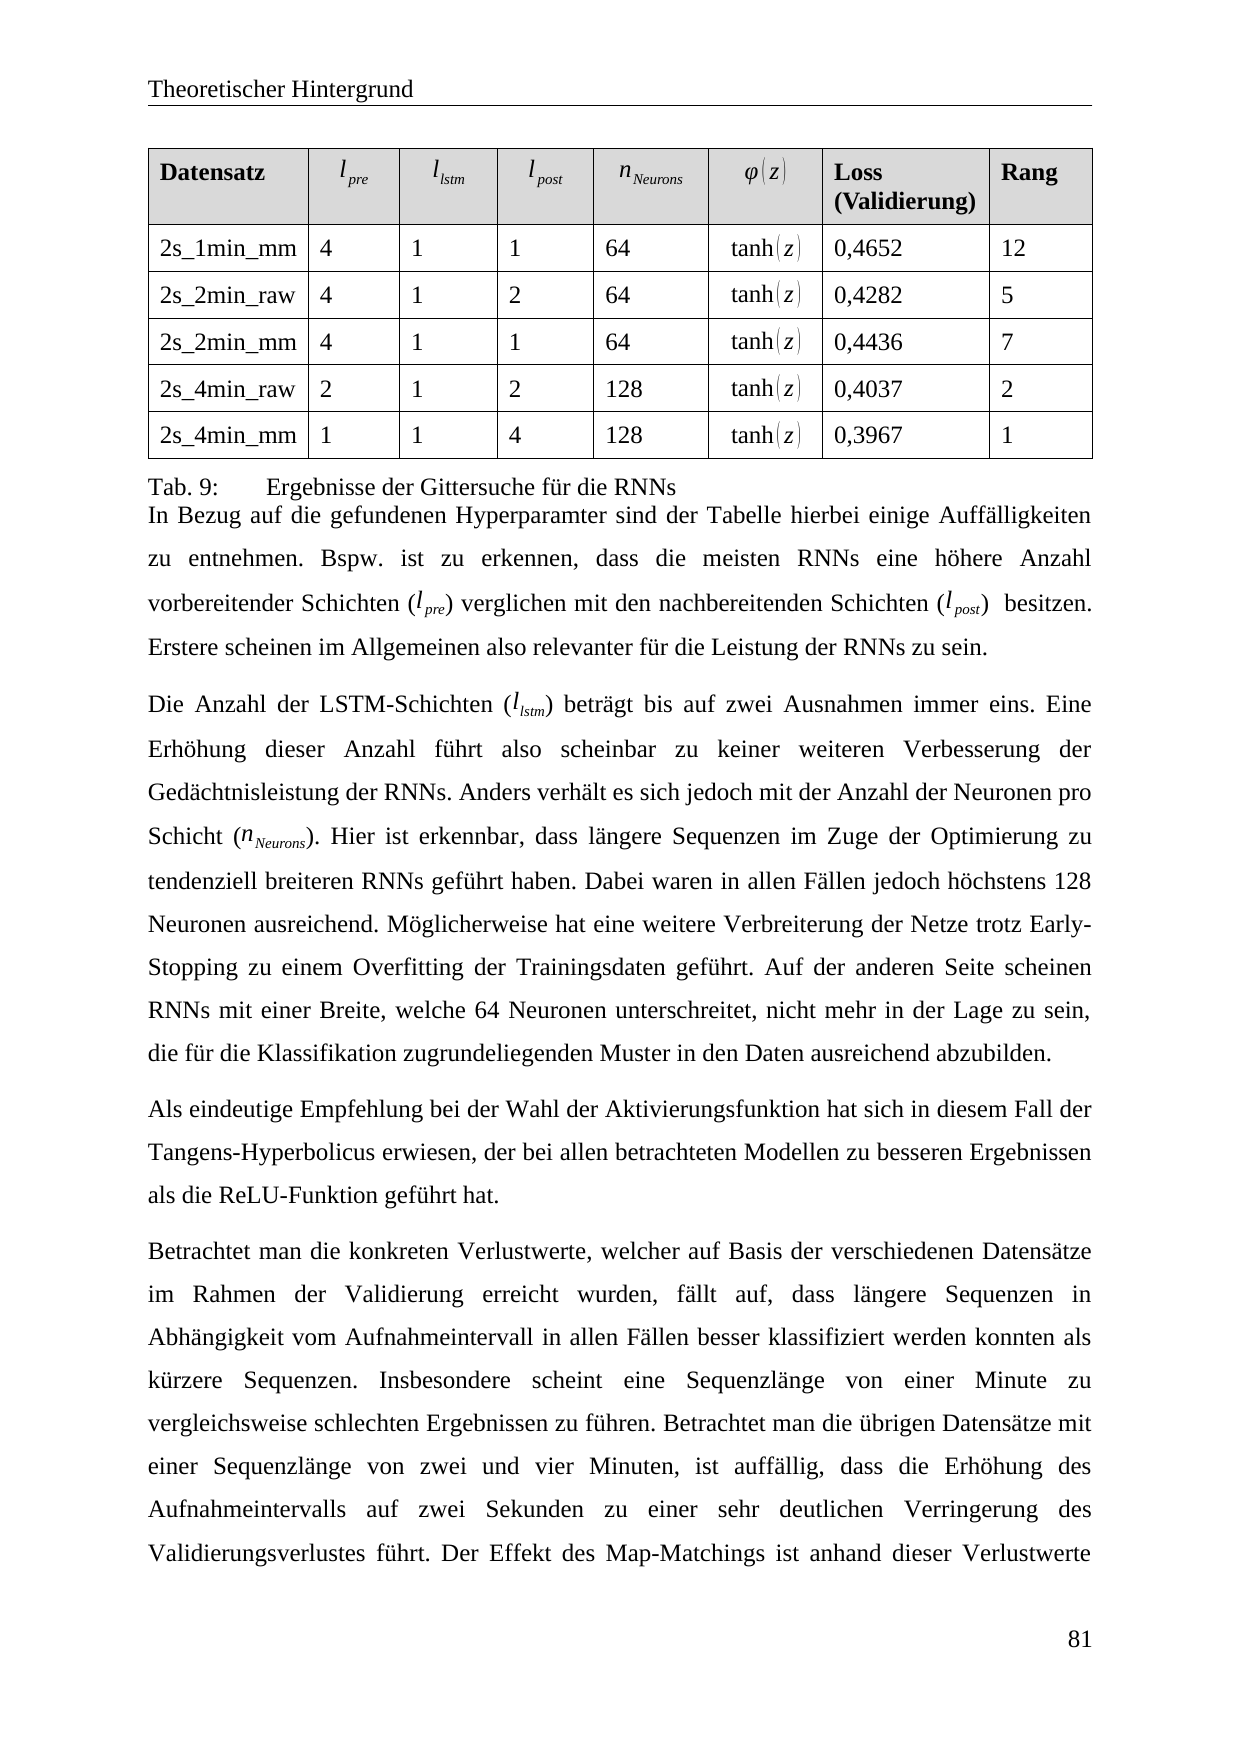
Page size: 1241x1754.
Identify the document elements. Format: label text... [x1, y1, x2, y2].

table_cell 4 [309, 319, 399, 364]
table_cell 2 [990, 365, 1092, 411]
table_header [498, 149, 593, 224]
table_cell 2s_4min_raw [149, 365, 308, 411]
table_cell 64 [594, 225, 708, 271]
table_cell 1 [498, 319, 593, 364]
table_cell 128 [594, 412, 708, 458]
table_cell 1 [400, 225, 497, 271]
table_cell 64 [594, 319, 708, 364]
table_header [594, 149, 708, 224]
table_cell [709, 225, 822, 271]
table_cell 5 [990, 272, 1092, 317]
table_cell 1 [990, 412, 1092, 458]
text In Bezug auf die gefundenen Hyperparamter sind der Tabelle hierbei einige Auffälligkeiten zu entnehmen. Bspw. ist zu erkennen, dass die meisten RNNs eine höhere Anzahl vorbereitender Schichten () verglichen mit den nachbereitenden Schichten () besitzen. Erstere scheinen im Allgemeinen also relevanter für die Leistung der RNNs zu sein. [148, 500, 1092, 661]
table_header Datensatz [149, 149, 308, 224]
table_cell 12 [990, 225, 1092, 271]
text Die Anzahl der LSTM-Schichten () beträgt bis auf zwei Ausnahmen immer eins. Eine Erhöhung dieser Anzahl führt also scheinbar zu keiner weiteren Verbesserung der Gedächtnisleistung der RNNs. Anders verhält es sich jedoch mit der Anzahl der Neuronen pro Schicht (). Hier ist erkennbar, dass längere Sequenzen im Zuge der Optimierung zu tendenziell breiteren RNNs geführt haben. Dabei waren in allen Fällen jedoch höchstens 128 Neuronen ausreichend. Möglicherweise hat eine weitere Verbreiterung der Netze trotz Early-Stopping zu einem Overfitting der Trainingsdaten geführt. Auf der anderen Seite scheinen RNNs mit einer Breite, welche 64 Neuronen unterschreitet, nicht mehr in der Lage zu sein, die für die Klassifikation zugrundeliegenden Muster in den Daten ausreichend abzubilden. [148, 688, 1092, 1067]
table_cell 2s_2min_raw [149, 272, 308, 317]
table_cell [709, 272, 822, 317]
table_cell 2s_1min_mm [149, 225, 308, 271]
table_cell 1 [400, 365, 497, 411]
table_cell 7 [990, 319, 1092, 364]
table_cell 0,3967 [823, 412, 989, 458]
table_cell 2 [498, 272, 593, 317]
table_header [309, 149, 399, 224]
table_cell 2s_2min_mm [149, 319, 308, 364]
table_cell 2 [498, 365, 593, 411]
table_cell 1 [400, 272, 497, 317]
text Als eindeutige Empfehlung bei der Wahl der Aktivierungsfunktion hat sich in diesem Fall der Tangens-Hyperbolicus erwiesen, der bei allen betrachteten Modellen zu besseren Ergebnissen als die ReLU-Funktion geführt hat. [148, 1094, 1092, 1209]
table_cell 4 [498, 412, 593, 458]
table_cell 0,4282 [823, 272, 989, 317]
table_cell 1 [498, 225, 593, 271]
table_cell 1 [309, 412, 399, 458]
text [148, 1236, 1092, 1566]
table_cell 2 [309, 365, 399, 411]
table_cell 4 [309, 225, 399, 271]
table_cell [709, 319, 822, 364]
table_cell 128 [594, 365, 708, 411]
table_cell 0,4436 [823, 319, 989, 364]
table_cell 0,4037 [823, 365, 989, 411]
table_cell 1 [400, 319, 497, 364]
table_header [400, 149, 497, 224]
table_cell 4 [309, 272, 399, 317]
table_cell 0,4652 [823, 225, 989, 271]
table_header Rang [990, 149, 1092, 224]
table_header [709, 149, 822, 224]
table_header Loss (Validierung) [823, 149, 989, 224]
table_cell [709, 412, 822, 458]
table_cell 64 [594, 272, 708, 317]
table_cell 1 [400, 412, 497, 458]
table_cell [709, 365, 822, 411]
table_cell 2s_4min_mm [149, 412, 308, 458]
